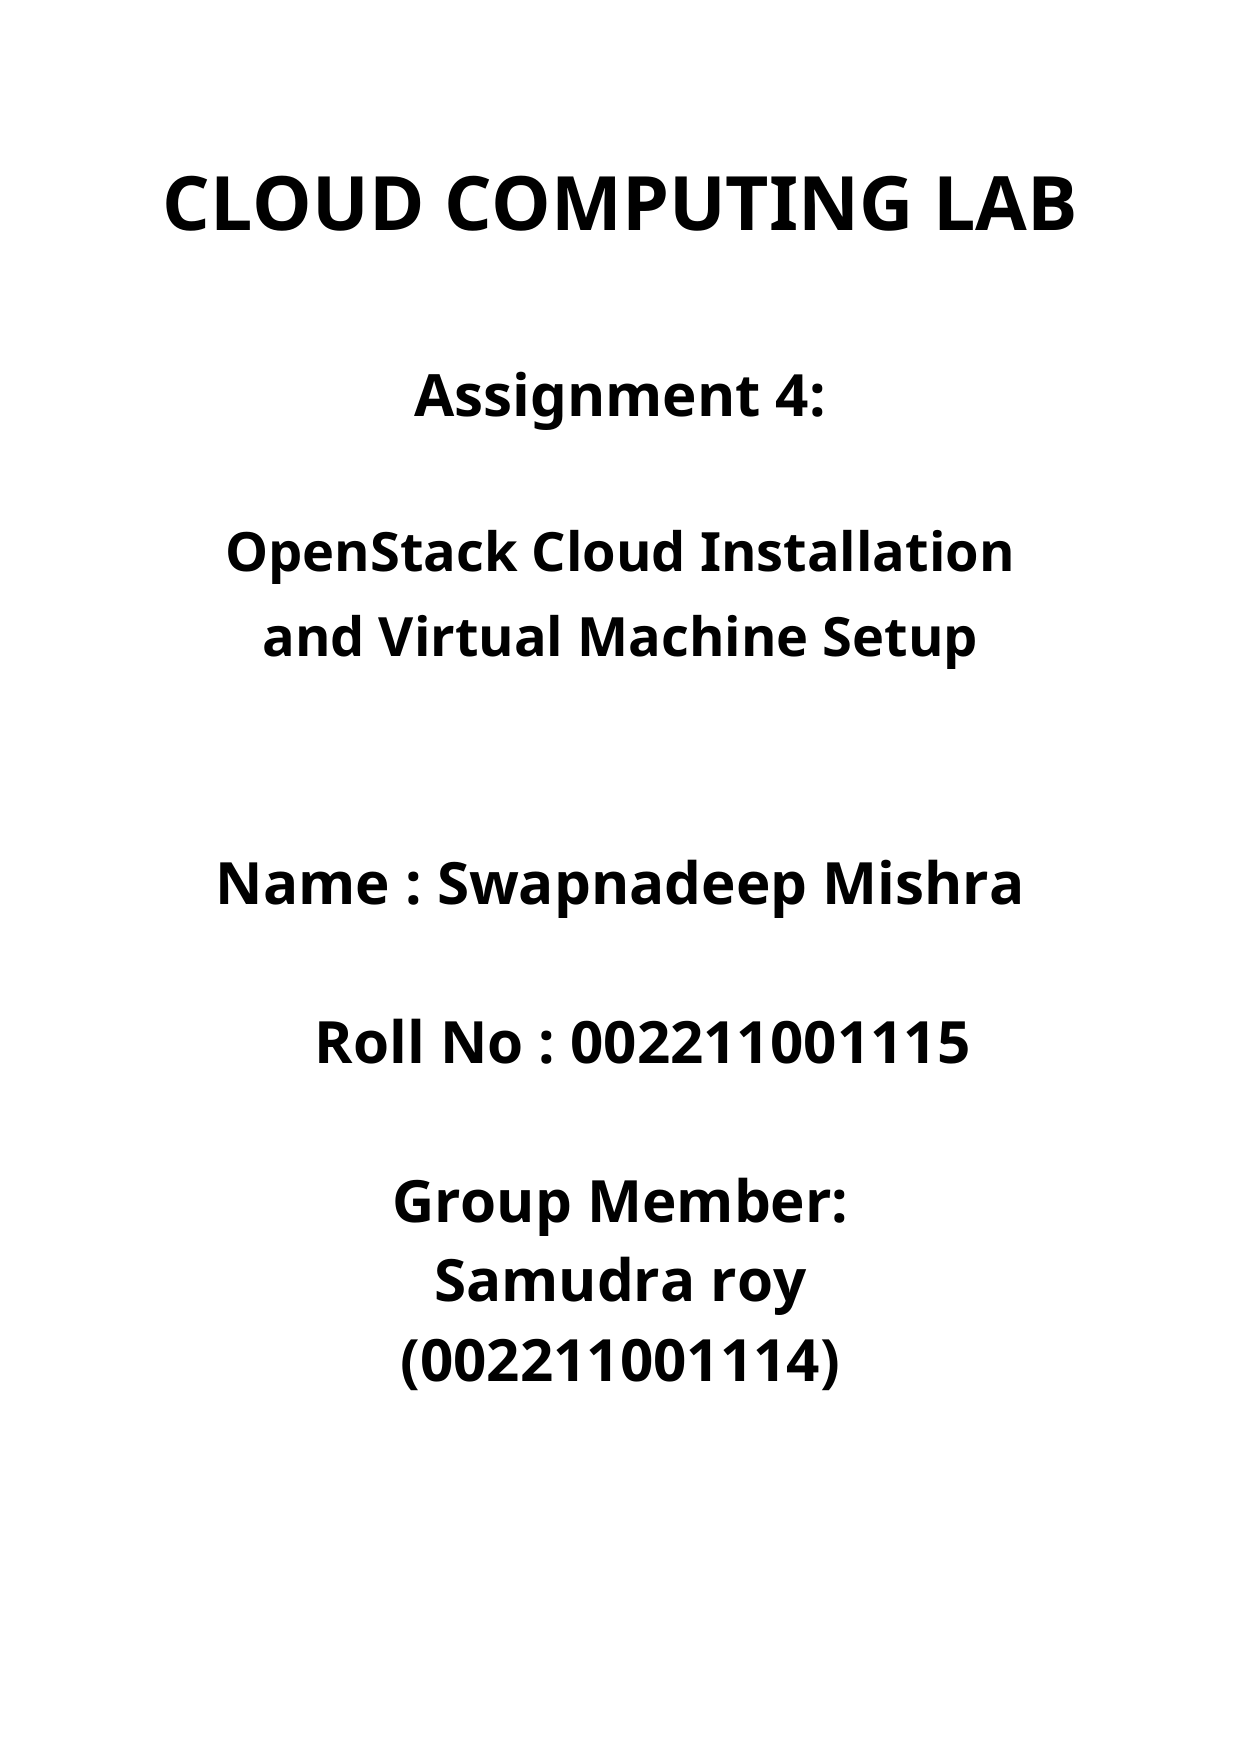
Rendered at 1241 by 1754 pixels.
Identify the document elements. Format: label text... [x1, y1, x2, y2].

text (002211001114) [150, 1319, 1090, 1398]
text Name : Swapnadeep Mishra [150, 842, 1090, 921]
text Roll No : 002211001115 [150, 1001, 1090, 1080]
text CLOUD COMPUTING LAB [150, 150, 1090, 252]
text OpenStack Cloud Installation [150, 513, 1090, 587]
text Group Member: [150, 1160, 1090, 1239]
text Samudra roy [150, 1239, 1090, 1319]
text and Virtual Machine Setup [150, 598, 1090, 672]
text Assignment 4: [150, 354, 1090, 434]
